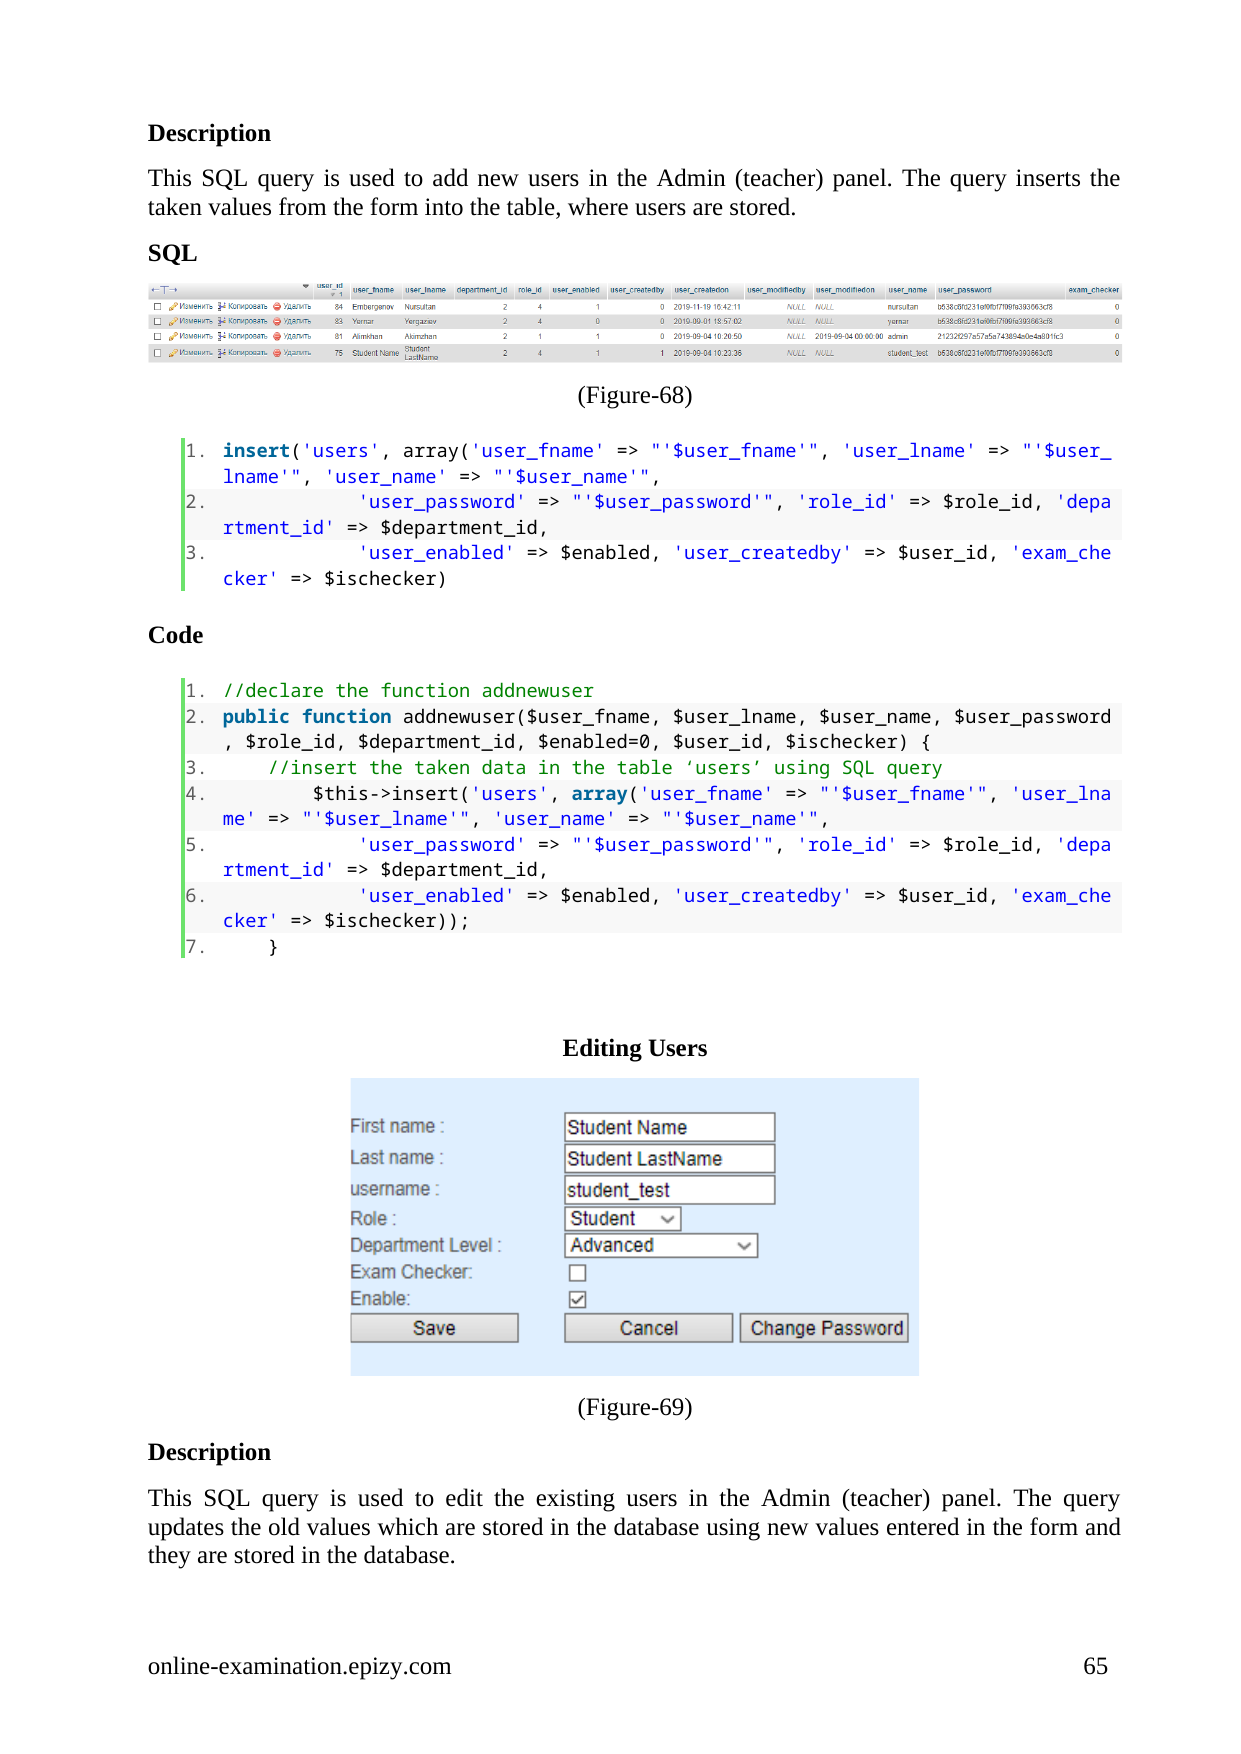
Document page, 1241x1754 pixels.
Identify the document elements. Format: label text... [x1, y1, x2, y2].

list insert('users', array('user_fname' => "'$user_fname'", 'user_lname' => "'$user_lname'", 'user_name' => "'$user_name'", [185, 438, 1122, 489]
list 'user_enabled' => $enabled, 'user_createdby' => $user_id, 'exam_checker' => $ischecker)); [185, 882, 1122, 933]
text This SQL query is used to add new users in the Admin (teacher) panel. The query inserts the taken values from the form into the table, where users are stored. [148, 163, 1122, 221]
list 'user_password' => "'$user_password'", 'role_id' => $role_id, 'department_id' => $department_id, [185, 831, 1122, 882]
list //declare the function addnewuser [185, 678, 1122, 703]
text Editing Users [148, 1033, 1122, 1062]
text (Figure-69) [148, 1392, 1122, 1421]
list 'user_password' => "'$user_password'", 'role_id' => $role_id, 'department_id' => $department_id, [185, 489, 1122, 540]
list 'user_enabled' => $enabled, 'user_createdby' => $user_id, 'exam_checker' => $ischecker) [185, 540, 1122, 591]
text This SQL query is used to edit the existing users in the Admin (teacher) panel. The query updates the old values which are stored in the database using new values entered in the form and they are stored in the database. [148, 1483, 1122, 1569]
text Code [148, 620, 1122, 649]
list $this->insert('users', array('user_fname' => "'$user_fname'", 'user_lname' => "'$user_lname'", 'user_name' => "'$user_name'", [185, 780, 1122, 831]
list public function addnewuser($user_fname, $user_lname, $user_name, $user_password, $role_id, $department_id, $enabled=0, $user_id, $ischecker) { [185, 703, 1122, 754]
picture [147, 283, 1123, 363]
text (Figure-68) [148, 380, 1122, 408]
list //insert the taken data in the table ‘users’ using SQL query [185, 754, 1122, 780]
text Description [148, 1437, 1122, 1466]
text Description [148, 118, 1122, 147]
text SQL [148, 238, 1122, 266]
list } [185, 933, 1122, 958]
picture [350, 1078, 920, 1376]
